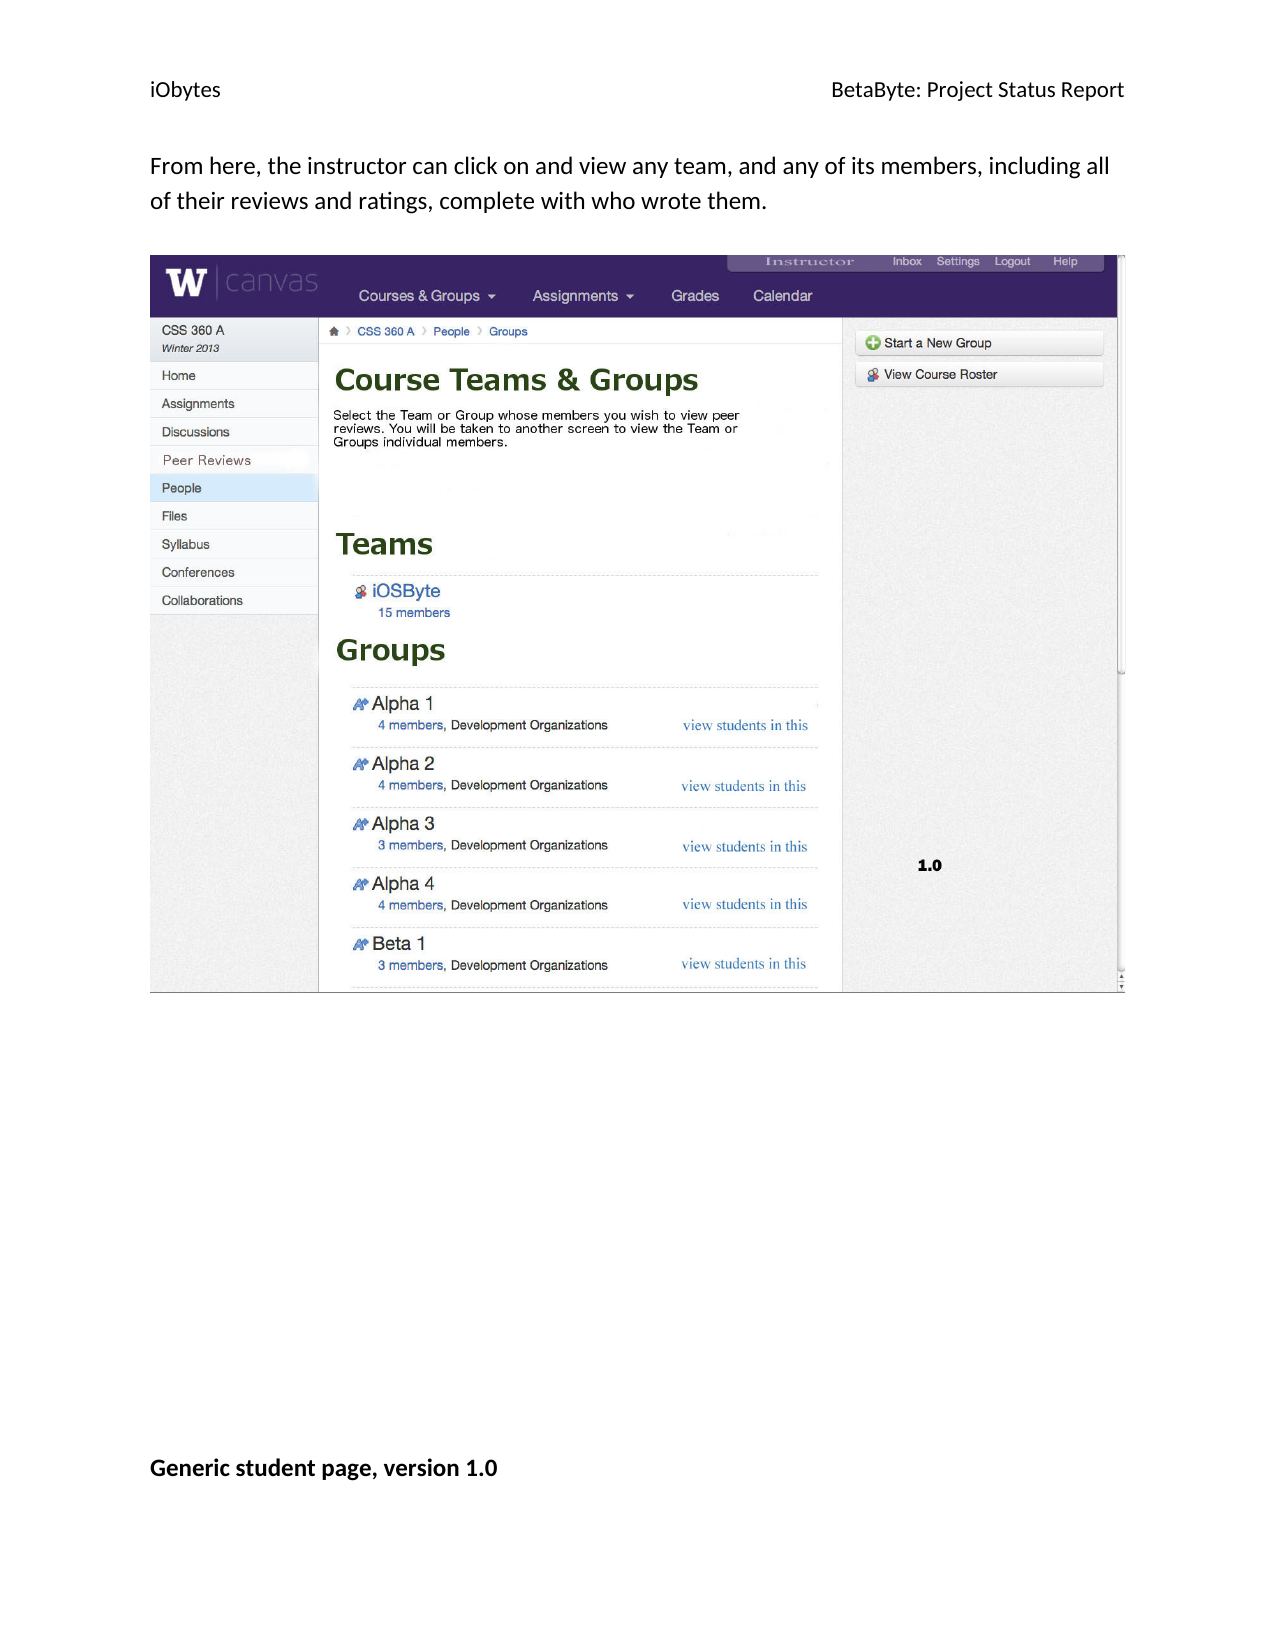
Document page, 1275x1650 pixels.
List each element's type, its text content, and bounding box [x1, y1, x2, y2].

text From here, the instructor can click on and view any team, and any of its members, including all of their reviews and ratings, complete with who wrote them. [150, 150, 1125, 216]
text Generic student page, version 1.0 [150, 1452, 1125, 1482]
picture [150, 255, 1125, 993]
